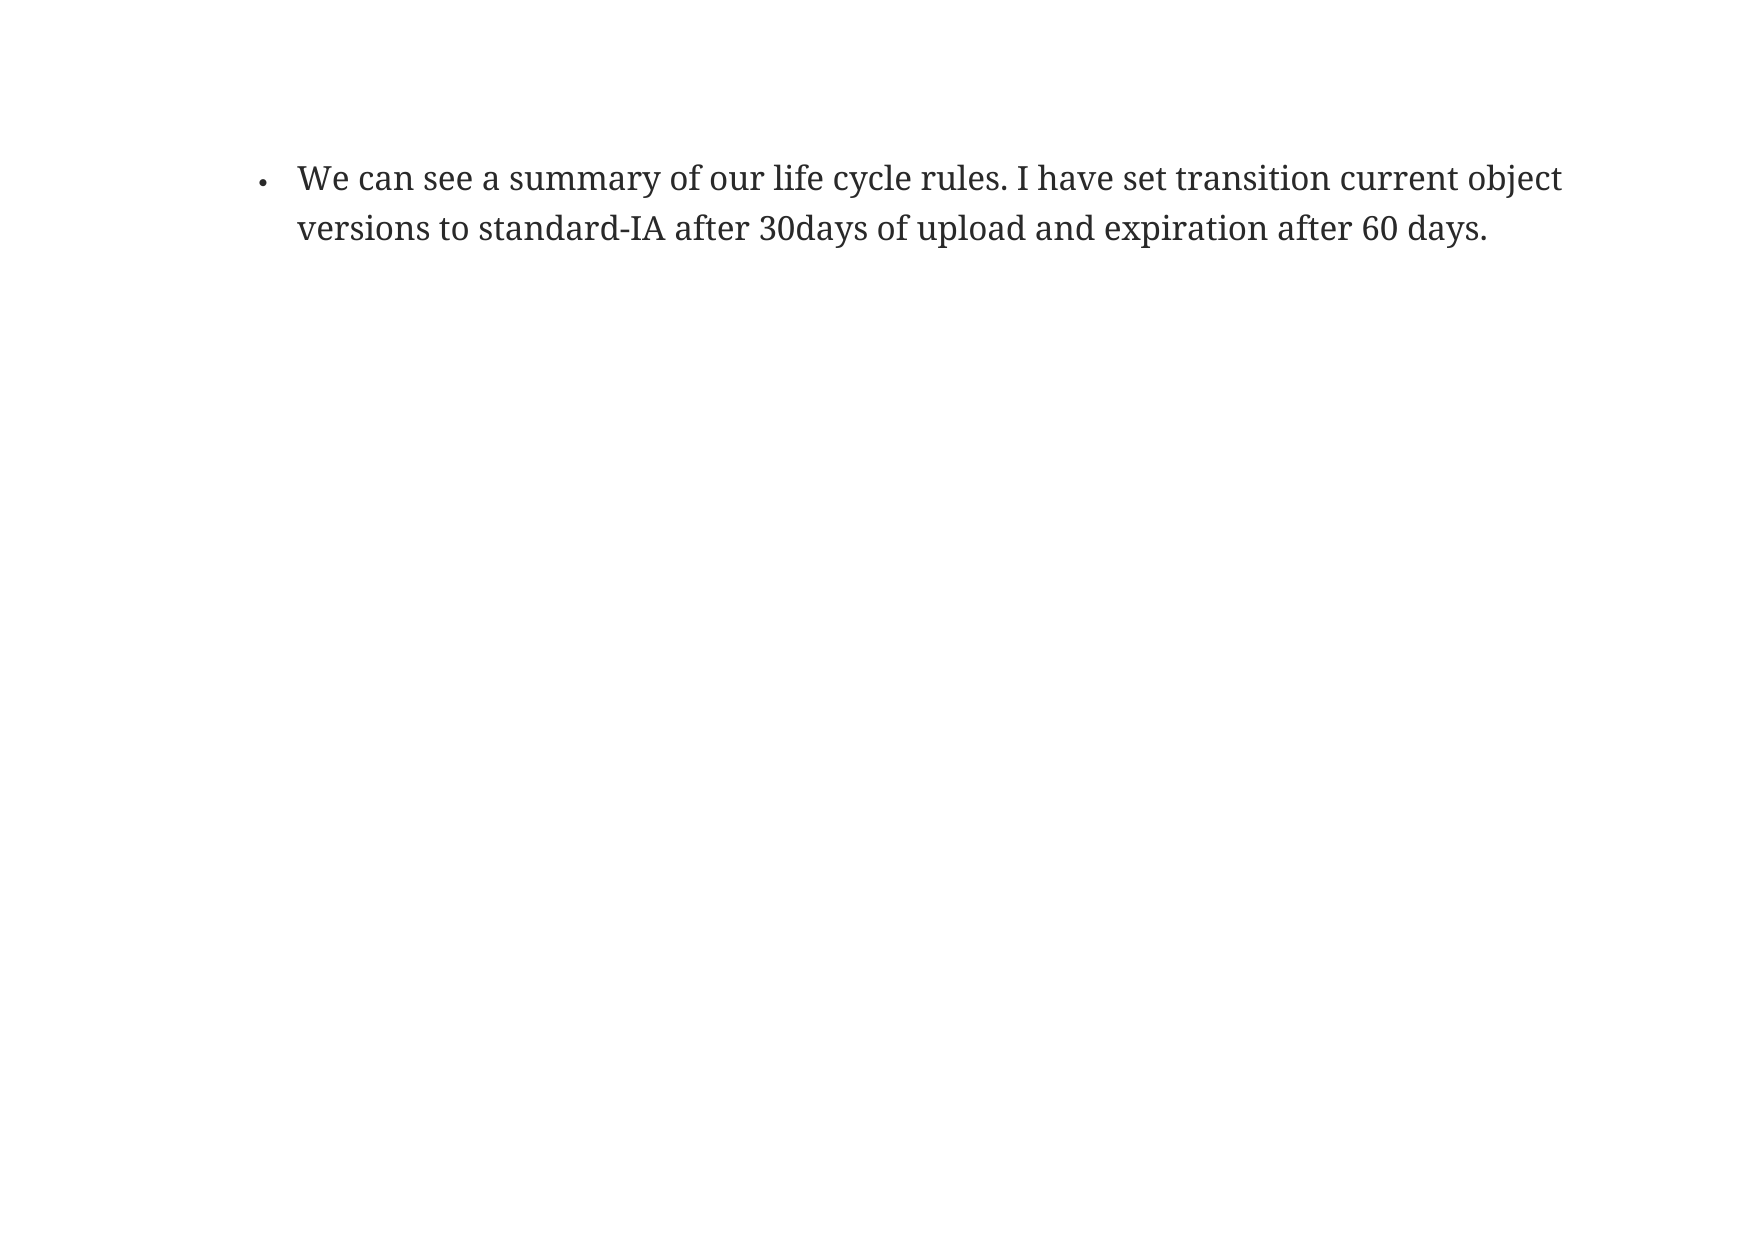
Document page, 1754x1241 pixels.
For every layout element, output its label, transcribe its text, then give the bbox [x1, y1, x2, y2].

list We can see a summary of our life cycle rules. I have set transition current object versions to standard-IA after 30days of upload and expiration after 60 days. [259, 150, 1604, 250]
